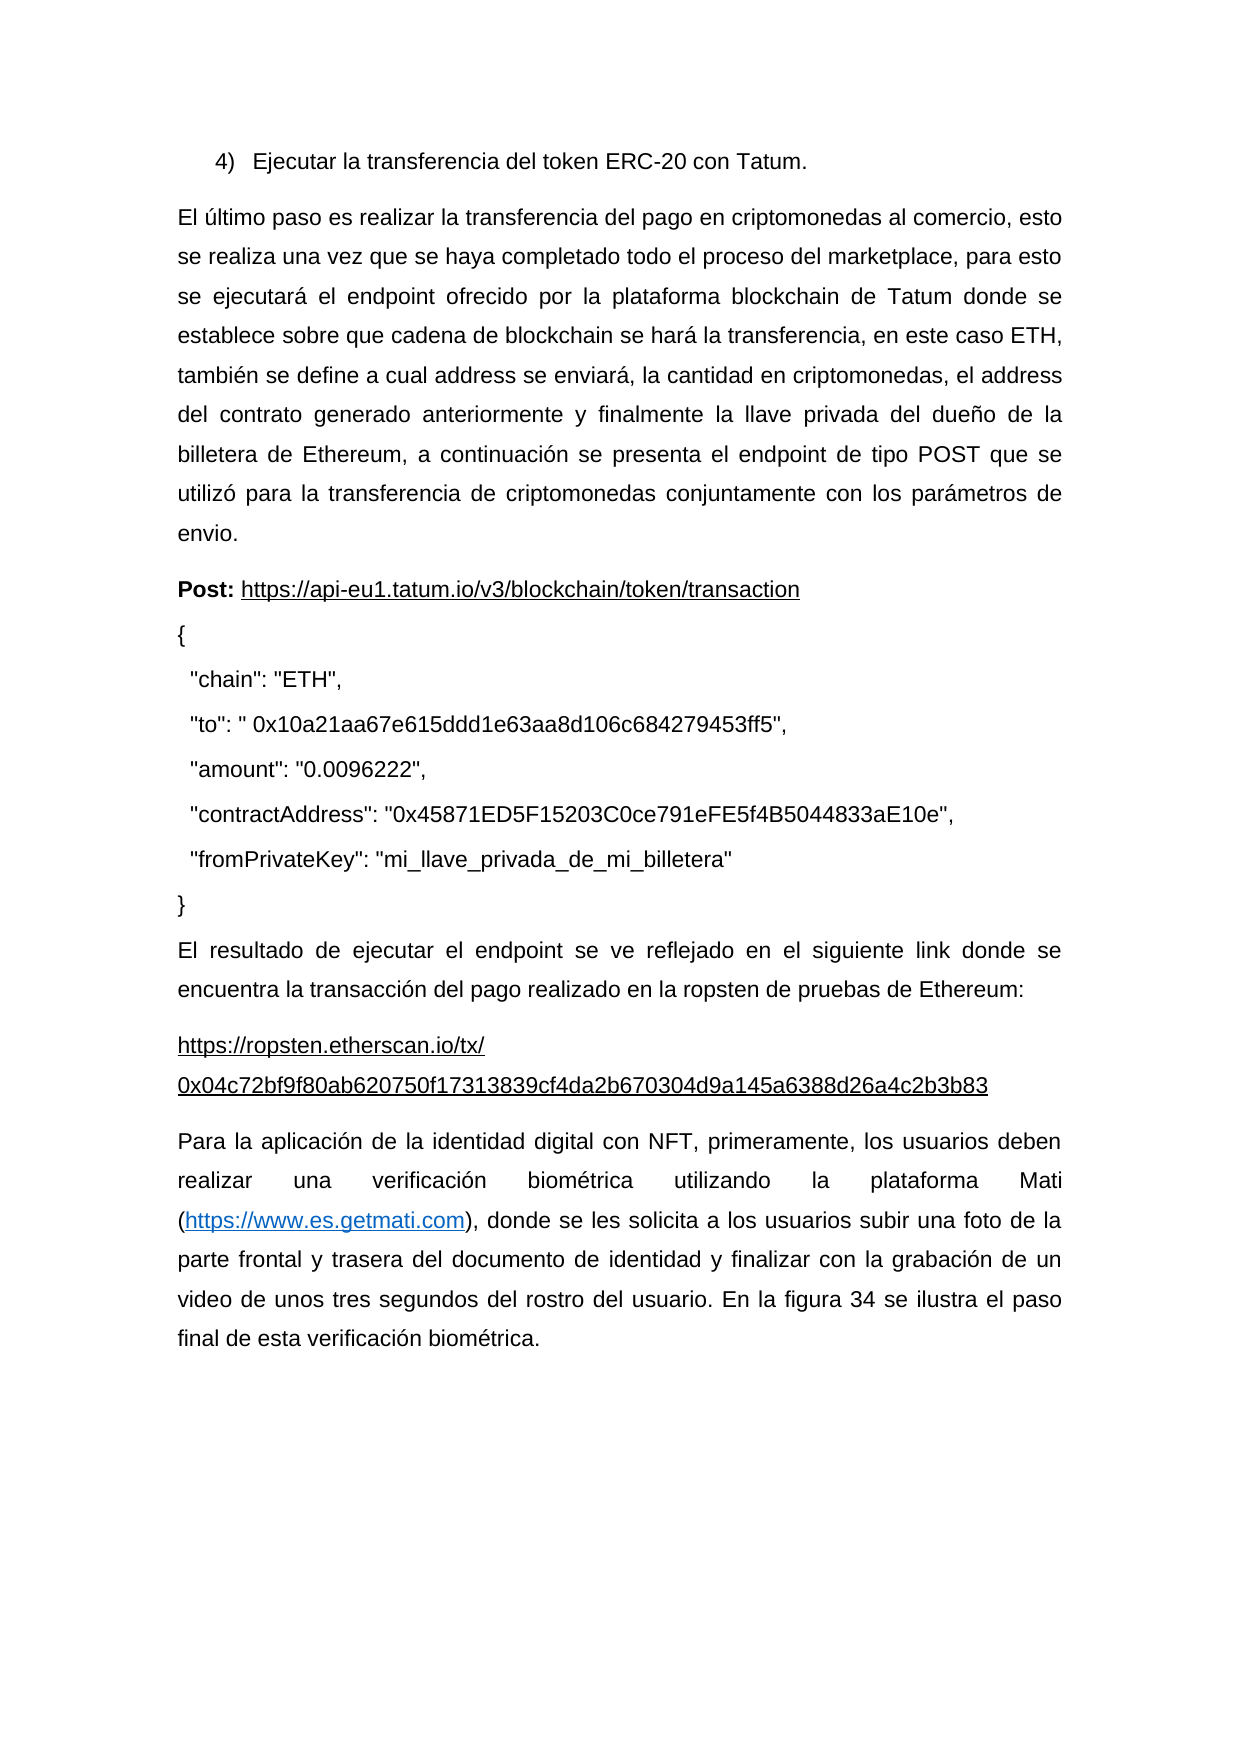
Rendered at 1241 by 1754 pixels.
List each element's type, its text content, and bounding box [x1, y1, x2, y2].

text "amount": "0.0096222", [177, 756, 1063, 782]
text "to": " 0x10a21aa67e615ddd1e63aa8d106c684279453ff5", [177, 711, 1063, 737]
text "fromPrivateKey": "mi_llave_privada_de_mi_billetera" [177, 846, 1063, 873]
text { [177, 621, 1063, 647]
text Post: https://api-eu1.tatum.io/v3/blockchain/token/transaction [177, 576, 1063, 602]
text https://ropsten.etherscan.io/tx/0x04c72bf9f80ab620750f17313839cf4da2b670304d9a145a6388d26a4c2b3b83 [177, 1032, 1063, 1098]
text "contractAddress": "0x45871ED5F15203C0ce791eFE5f4B5044833aE10e", [177, 801, 1063, 828]
text Para la aplicación de la identidad digital con NFT, primeramente, los usuarios deben realizar una verificación biométrica utilizando la plataforma Mati (https://www.es.getmati.com), donde se les solicita a los usuarios subir una foto de la parte frontal y trasera del documento de identidad y finalizar con la grabación de un video de unos tres segundos del rostro del usuario. En la figura 34 se ilustra el paso final de esta verificación biométrica. [177, 1128, 1063, 1352]
text El último paso es realizar la transferencia del pago en criptomonedas al comercio, esto se realiza una vez que se haya completado todo el proceso del marketplace, para esto se ejecutará el endpoint ofrecido por la plataforma blockchain de Tatum donde se establece sobre que cadena de blockchain se hará la transferencia, en este caso ETH, también se define a cual address se enviará, la cantidad en criptomonedas, el address del contrato generado anteriormente y finalmente la llave privada del dueño de la billetera de Ethereum, a continuación se presenta el endpoint de tipo POST que se utilizó para la transferencia de criptomonedas conjuntamente con los parámetros de envio. [177, 204, 1063, 546]
list Ejecutar la transferencia del token ERC-20 con Tatum. [215, 148, 1063, 174]
text } [177, 891, 1063, 918]
text El resultado de ejecutar el endpoint se ve reflejado en el siguiente link donde se encuentra la transacción del pago realizado en la ropsten de pruebas de Ethereum: [177, 937, 1063, 1002]
text "chain": "ETH", [177, 666, 1063, 692]
